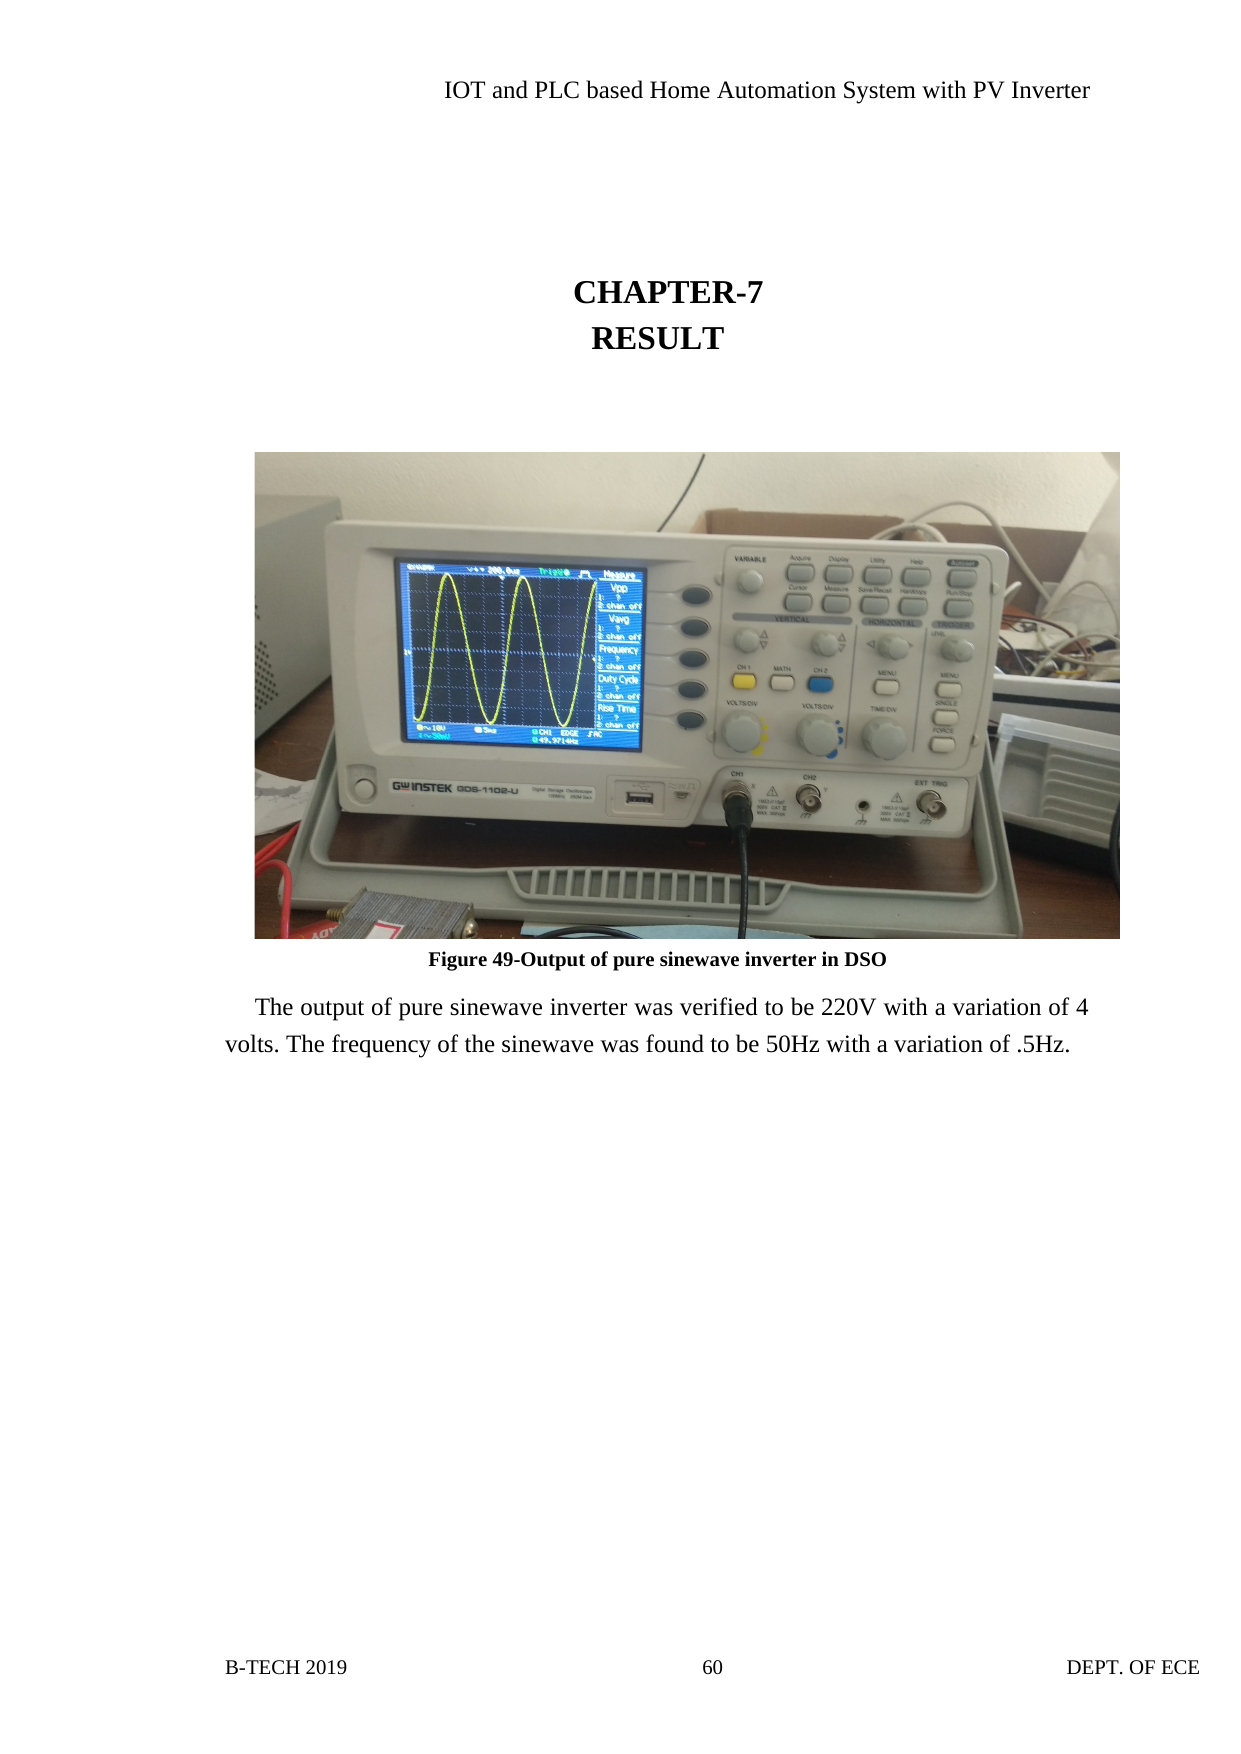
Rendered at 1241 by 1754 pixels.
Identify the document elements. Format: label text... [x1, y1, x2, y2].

subtitle RESULT [225, 318, 1090, 357]
text The output of pure sinewave inverter was verified to be 220V with a variation of 4 volts. The frequency of the sinewave was found to be 50Hz with a variation of .5Hz. [225, 992, 1090, 1058]
text Figure 49-Output of pure sinewave inverter in DSO [225, 947, 1090, 971]
picture [254, 452, 1120, 939]
